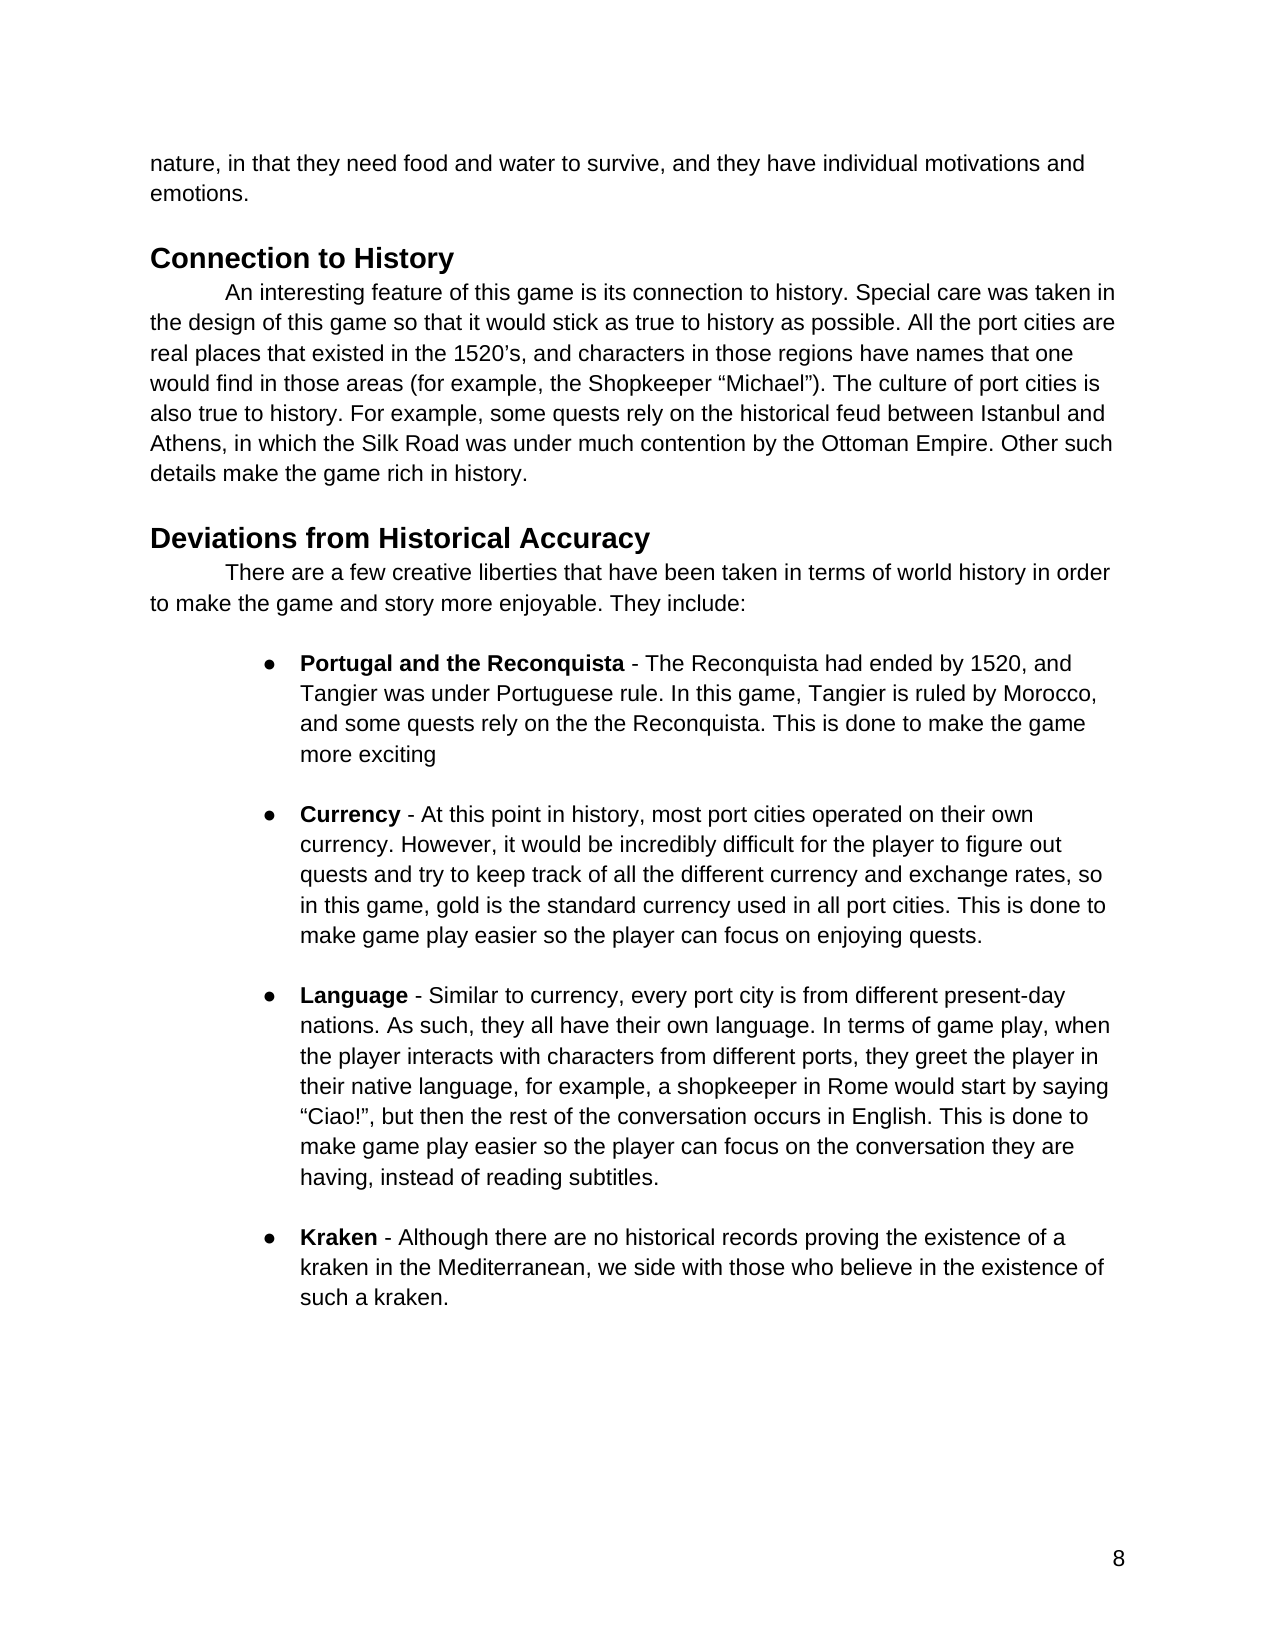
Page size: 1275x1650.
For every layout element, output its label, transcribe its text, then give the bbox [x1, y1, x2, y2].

list Portugal and the Reconquista - The Reconquista had ended by 1520, and Tangier was under Portuguese rule. In this game, Tangier is ruled by Morocco, and some quests rely on the the Reconquista. This is done to make the game more exciting [262, 650, 1125, 767]
text Connection to History [150, 241, 1125, 274]
list Kraken - Although there are no historical records proving the existence of a kraken in the Mediterranean, we side with those who believe in the existence of such a kraken. [262, 1224, 1125, 1311]
list Currency - At this point in history, most port cities operated on their own currency. However, it would be incredibly difficult for the player to figure out quests and try to keep track of all the different currency and exchange rates, so in this game, gold is the standard currency used in all port cities. This is done to make game play easier so the player can focus on enjoying quests. [262, 801, 1125, 948]
text An interesting feature of this game is its connection to history. Special care was taken in the design of this game so that it would stick as true to history as possible. All the port cities are real places that existed in the 1520’s, and characters in those regions have names that one would find in those areas (for example, the Shopkeeper “Michael”). The culture of port cities is also true to history. For example, some quests rely on the historical feud between Istanbul and Athens, in which the Silk Road was under much contention by the Ottoman Empire. Other such details make the game rich in history. [150, 279, 1125, 487]
text There are a few creative liberties that have been taken in terms of world history in order to make the game and story more enjoyable. They include: [150, 559, 1125, 616]
text Deviations from Historical Accuracy [150, 521, 1125, 554]
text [150, 150, 1125, 207]
list Language - Similar to currency, every port city is from different present-day nations. As such, they all have their own language. In terms of game play, when the player interacts with characters from different ports, they greet the player in their native language, for example, a shopkeeper in Rome would start by saying “Ciao!”, but then the rest of the conversation occurs in English. This is done to make game play easier so the player can focus on the conversation they are having, instead of reading subtitles. [262, 982, 1125, 1190]
